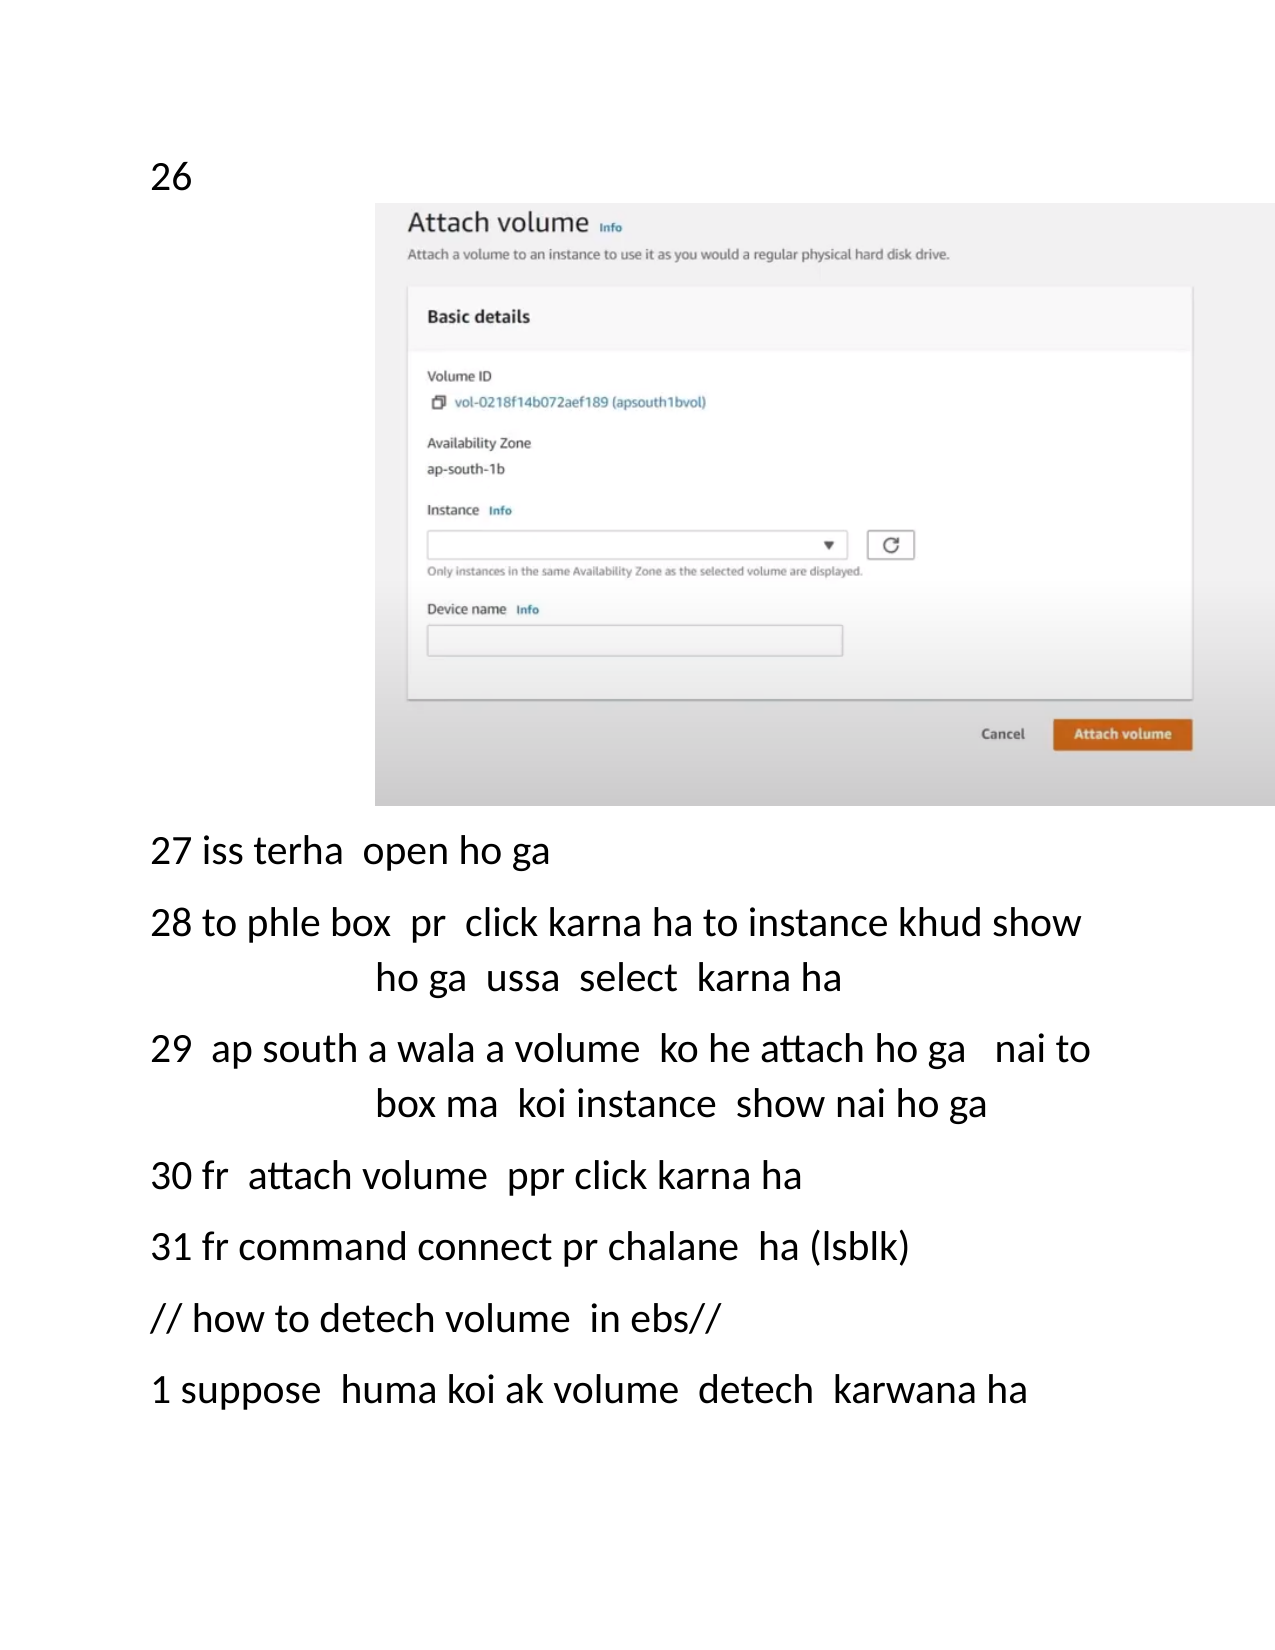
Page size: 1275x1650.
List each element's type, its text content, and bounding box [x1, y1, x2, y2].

text 30 fr attach volume ppr click karna ha [150, 1149, 1125, 1199]
text 28 to phle box pr click karna ha to instance khud show ho ga ussa select karna ha [150, 896, 1125, 1002]
text // how to detech volume in ebs// [150, 1292, 1125, 1343]
text 29 ap south a wala a volume ko he attach ho ga nai to box ma koi instance show nai ho ga [150, 1022, 1125, 1128]
picture [375, 203, 1275, 806]
text 1 suppose huma koi ak volume detech karwana ha [150, 1363, 1125, 1414]
text 31 fr command connect pr chalane ha (lsblk) [150, 1220, 1125, 1271]
text 27 iss terha open ho ga [150, 824, 1125, 875]
